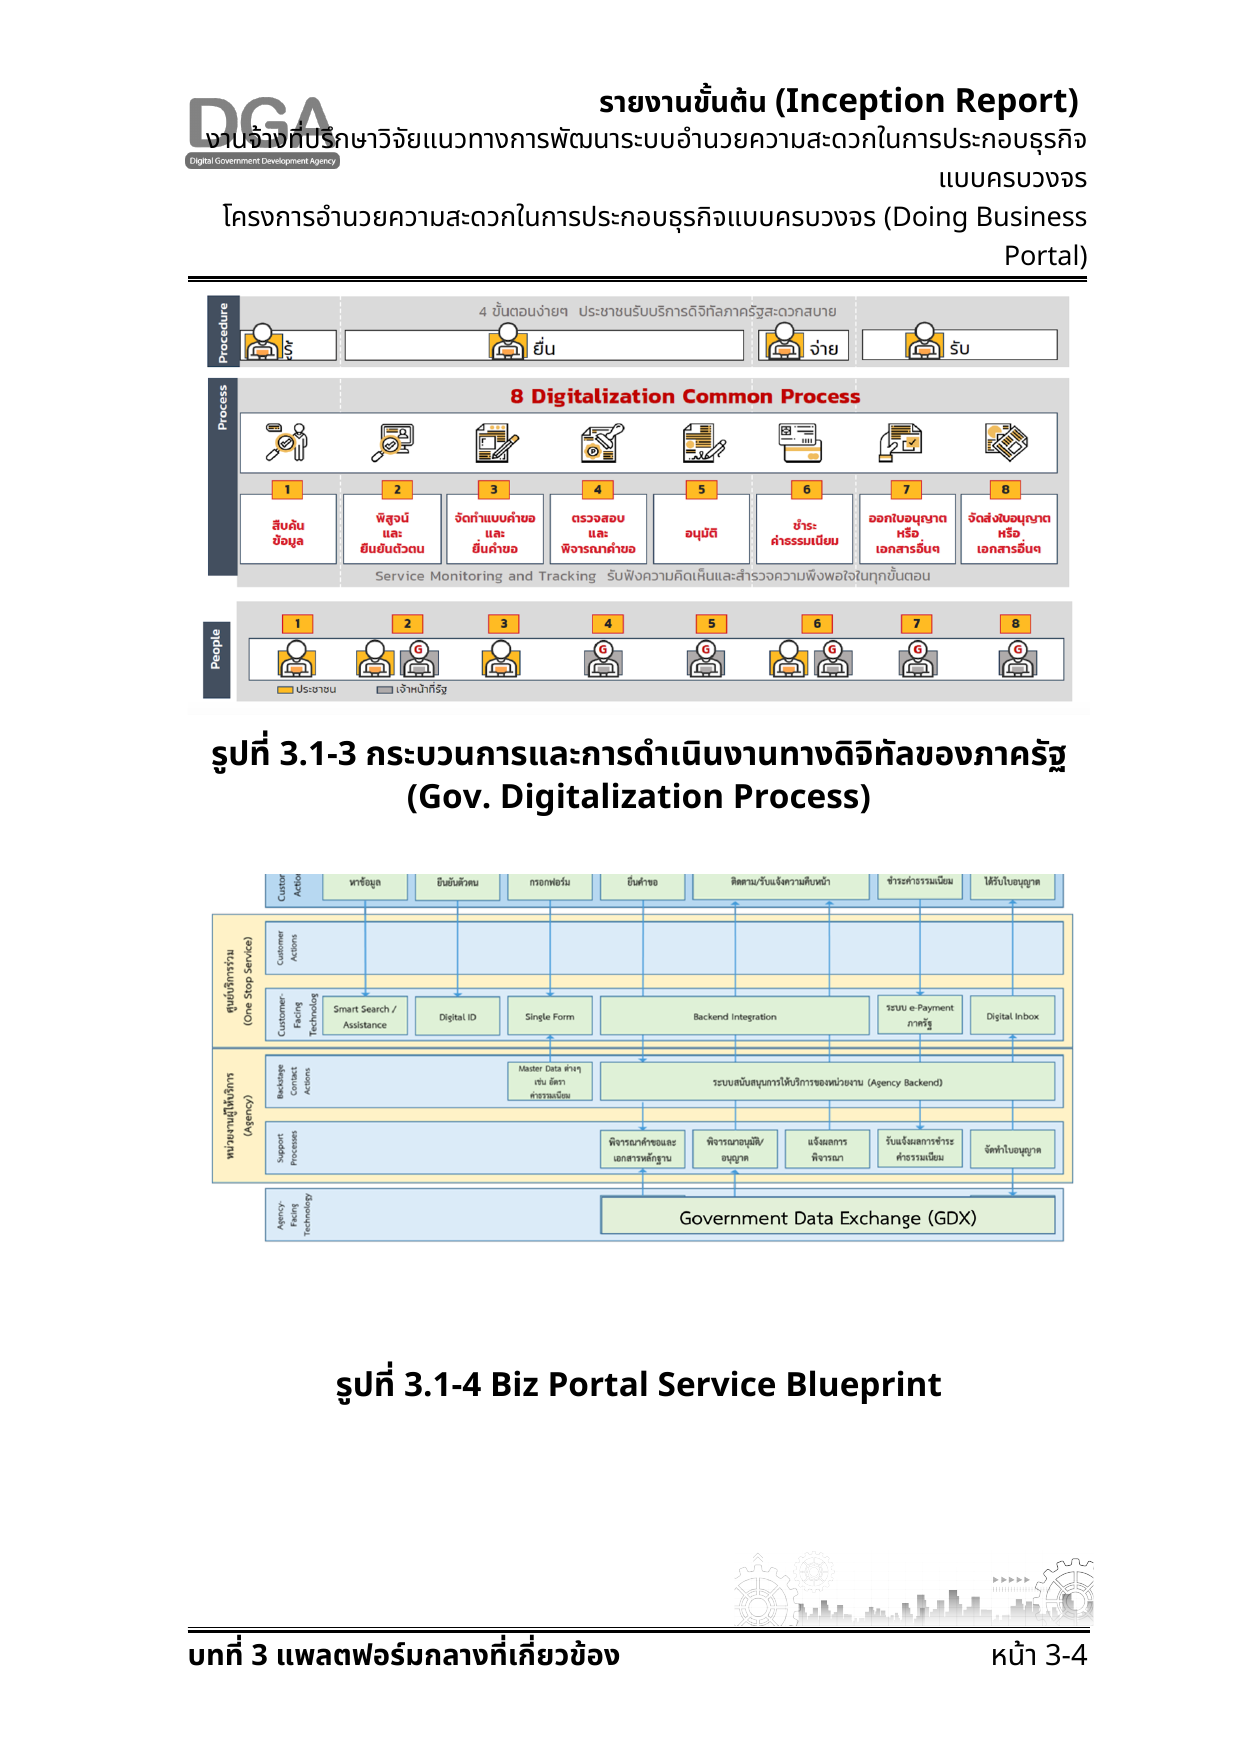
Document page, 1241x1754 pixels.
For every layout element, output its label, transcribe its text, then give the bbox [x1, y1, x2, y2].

picture [185, 97, 340, 169]
picture [187, 874, 1091, 1254]
picture [187, 281, 1091, 715]
list รูปที่ 3.1-3 กระบวนการและการดำเนินงานทางดิจิทัลของภาครัฐ (Gov. Digitalization Process) [187, 727, 1090, 818]
picture [734, 1549, 1094, 1626]
list รูปที่ 3.1-4 Biz Portal Service Blueprint [187, 1358, 1090, 1406]
